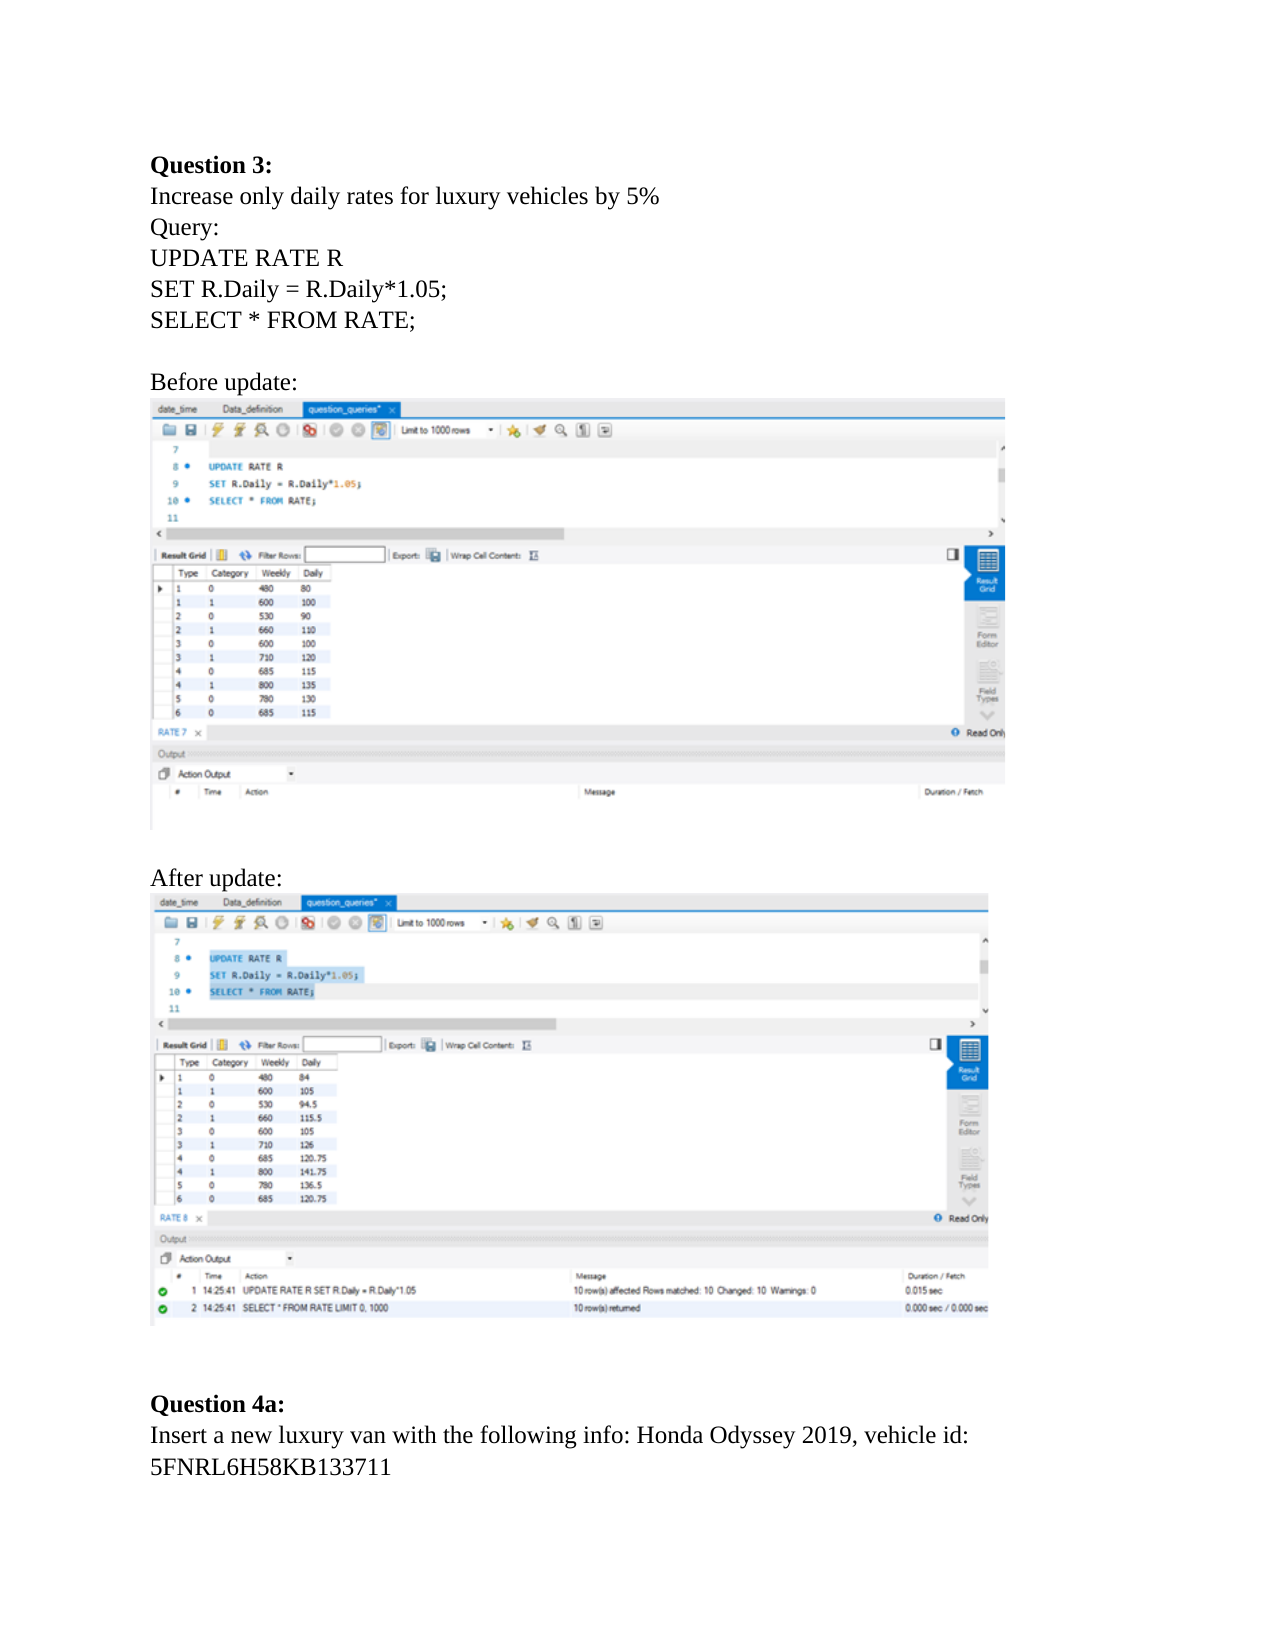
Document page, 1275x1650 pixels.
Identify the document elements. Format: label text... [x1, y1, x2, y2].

text Query: [150, 212, 1125, 241]
picture [150, 398, 1006, 830]
text Question 4a: [150, 1389, 1125, 1418]
text UPDATE RATE R [150, 243, 1125, 272]
text Question 3: [150, 150, 1125, 179]
text SELECT * FROM RATE; [150, 305, 1125, 334]
text SET R.Daily = R.Daily*1.05; [150, 274, 1125, 303]
text After update: [150, 863, 1125, 892]
picture [150, 893, 989, 1326]
text Insert a new luxury van with the following info: Honda Odyssey 2019, vehicle id: 5FNRL6H58KB133711 [150, 1421, 1125, 1480]
text Increase only daily rates for luxury vehicles by 5% [150, 181, 1125, 210]
text Before update: [150, 367, 1125, 396]
